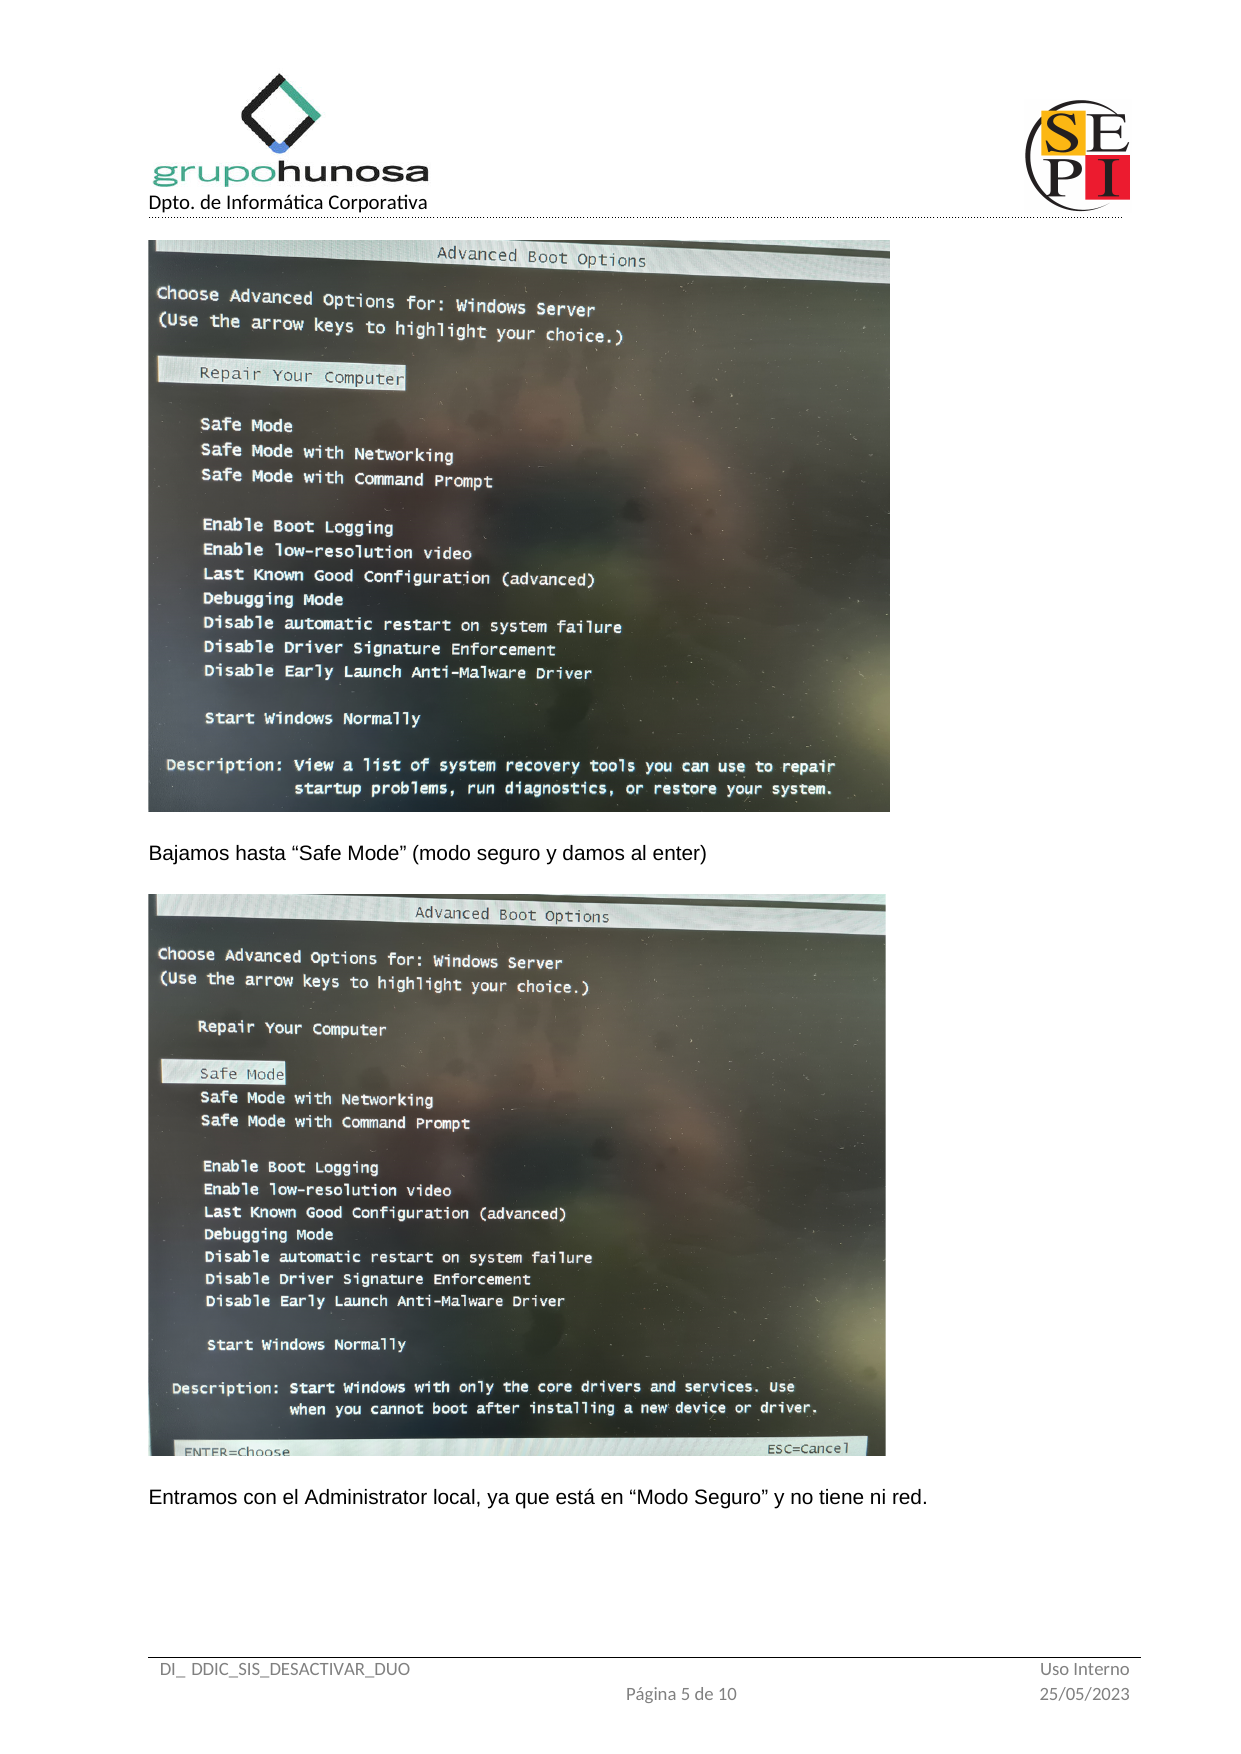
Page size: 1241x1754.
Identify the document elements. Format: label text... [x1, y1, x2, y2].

picture [151, 64, 441, 191]
picture [148, 894, 886, 1456]
text Entramos con el Administrator local, ya que está en “Modo Seguro” y no tiene ni red. [148, 1485, 1122, 1509]
picture [148, 240, 890, 812]
text Bajamos hasta “Safe Mode” (modo seguro y damos al enter) [148, 841, 1122, 865]
picture [1023, 99, 1132, 213]
